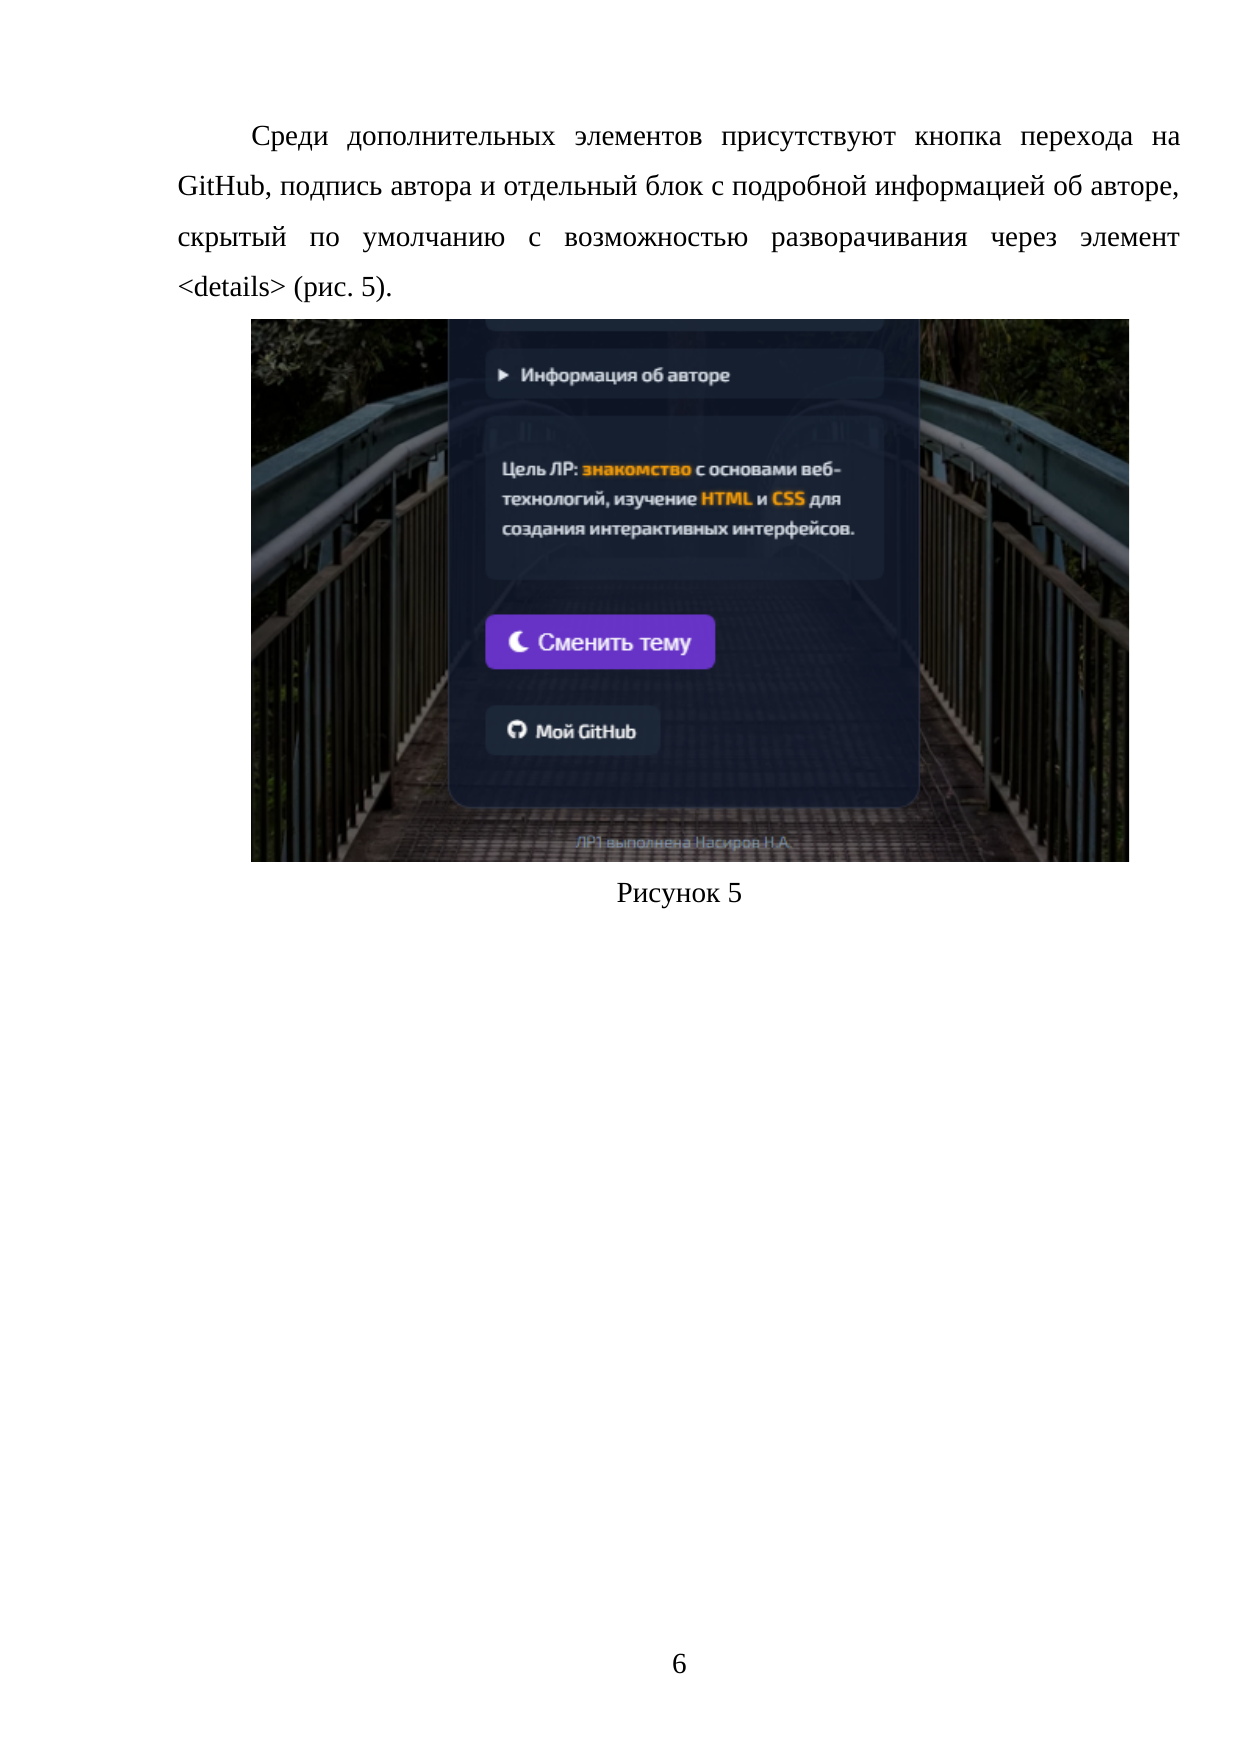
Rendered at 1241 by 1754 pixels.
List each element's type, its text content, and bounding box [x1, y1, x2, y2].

picture [251, 319, 1130, 862]
text Рисунок 5 [177, 876, 1181, 909]
text Среди дополнительных элементов присутствуют кнопка перехода на GitHub, подпись автора и отдельный блок с подробной информацией об авторе, скрытый по умолчанию с возможностью разворачивания через элемент <details> (рис. 5). [177, 118, 1181, 303]
